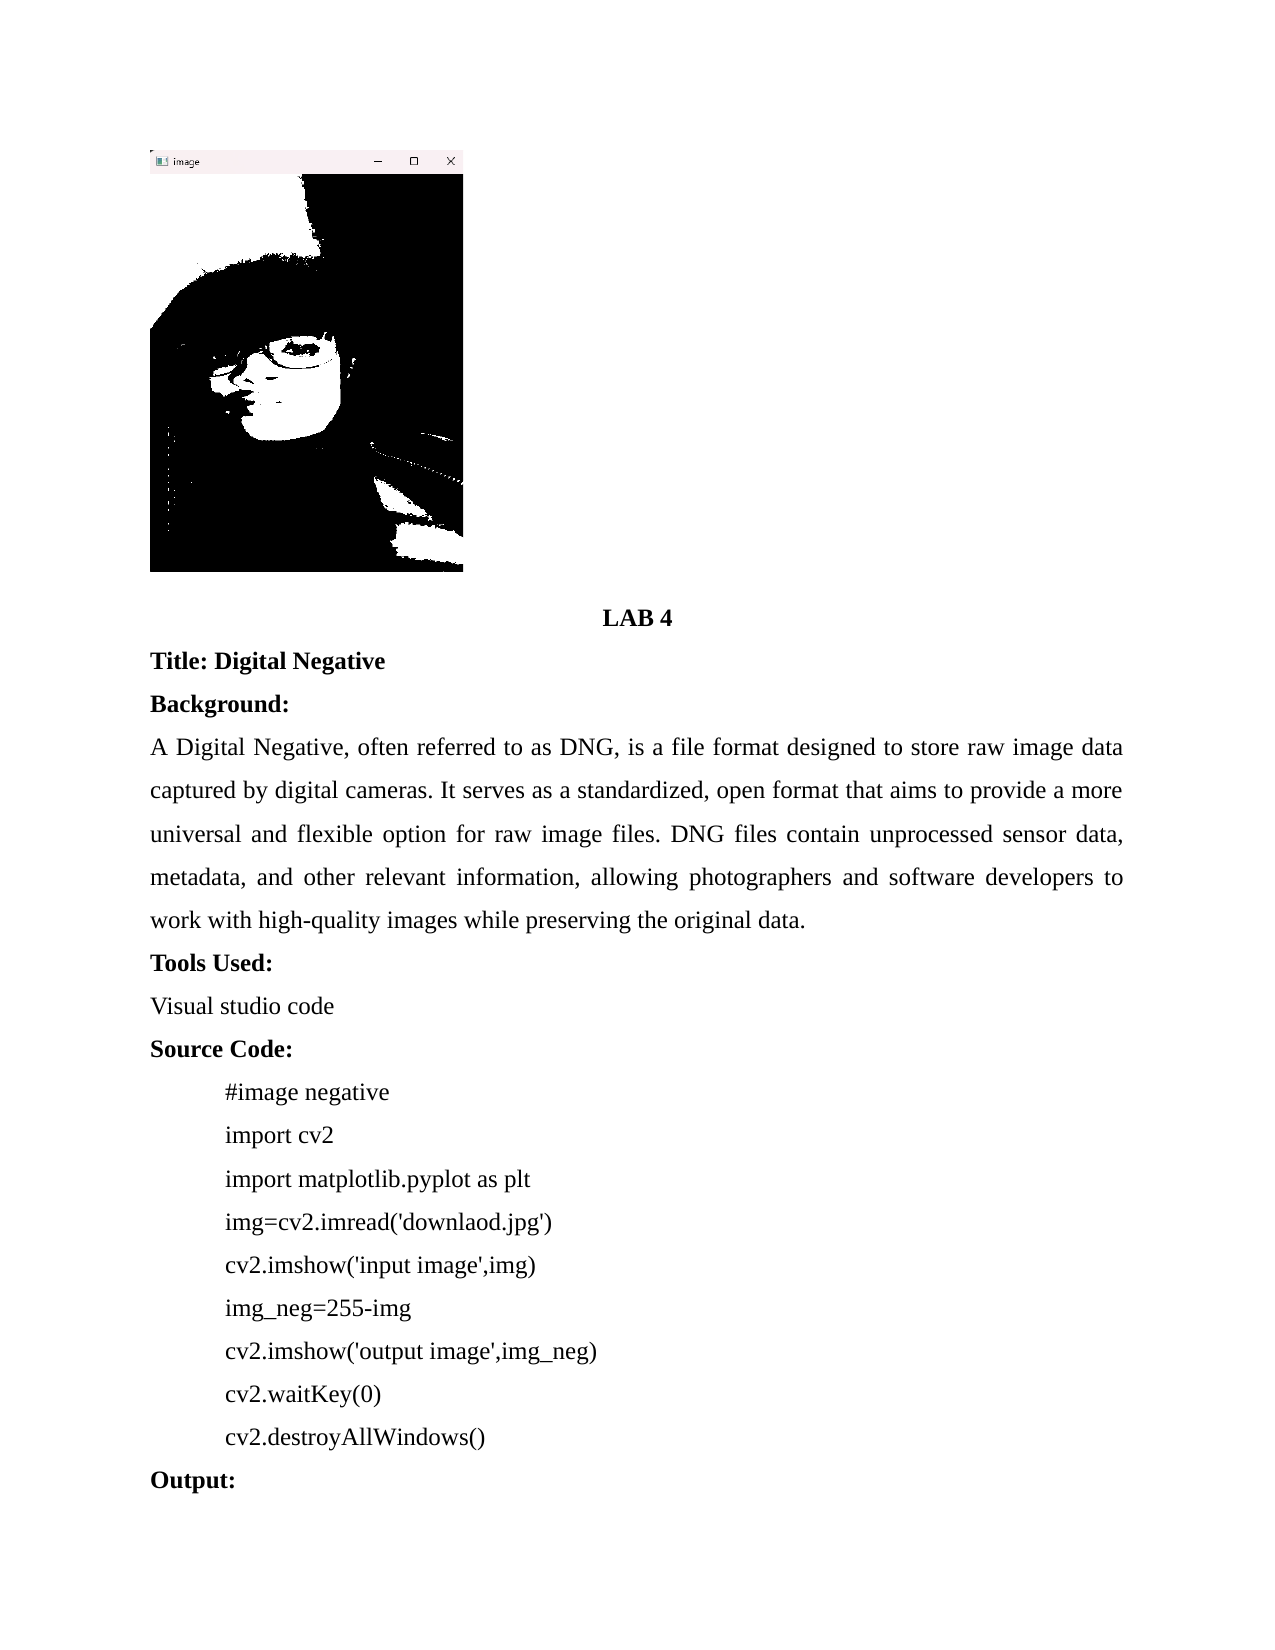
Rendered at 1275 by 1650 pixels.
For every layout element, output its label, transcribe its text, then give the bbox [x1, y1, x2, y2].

text Output: [150, 1466, 1125, 1494]
text Visual studio code [150, 991, 1125, 1020]
text import matplotlib.pyplot as plt [225, 1164, 1125, 1192]
picture [150, 150, 464, 572]
text img=cv2.imread('downlaod.jpg') [225, 1207, 1125, 1236]
text Title: Digital Negative [150, 646, 1125, 675]
text import cv2 [225, 1121, 1125, 1149]
text img_neg=255-img [225, 1293, 1125, 1322]
text cv2.destroyAllWindows() [225, 1422, 1125, 1451]
text Background: [150, 689, 1125, 718]
text #image negative [225, 1077, 1125, 1106]
text cv2.imshow('output image',img_neg) [225, 1336, 1125, 1365]
text cv2.imshow('input image',img) [225, 1250, 1125, 1279]
text A Digital Negative, often referred to as DNG, is a file format designed to store raw image data captured by digital cameras. It serves as a standardized, open format that aims to provide a more universal and flexible option for raw image files. DNG files contain unprocessed sensor data, metadata, and other relevant information, allowing photographers and software developers to work with high-quality images while preserving the original data. [150, 732, 1125, 934]
text Tools Used: [150, 948, 1125, 977]
text Source Code: [150, 1034, 1125, 1063]
text LAB 4 [150, 603, 1125, 632]
text cv2.waitKey(0) [225, 1379, 1125, 1408]
